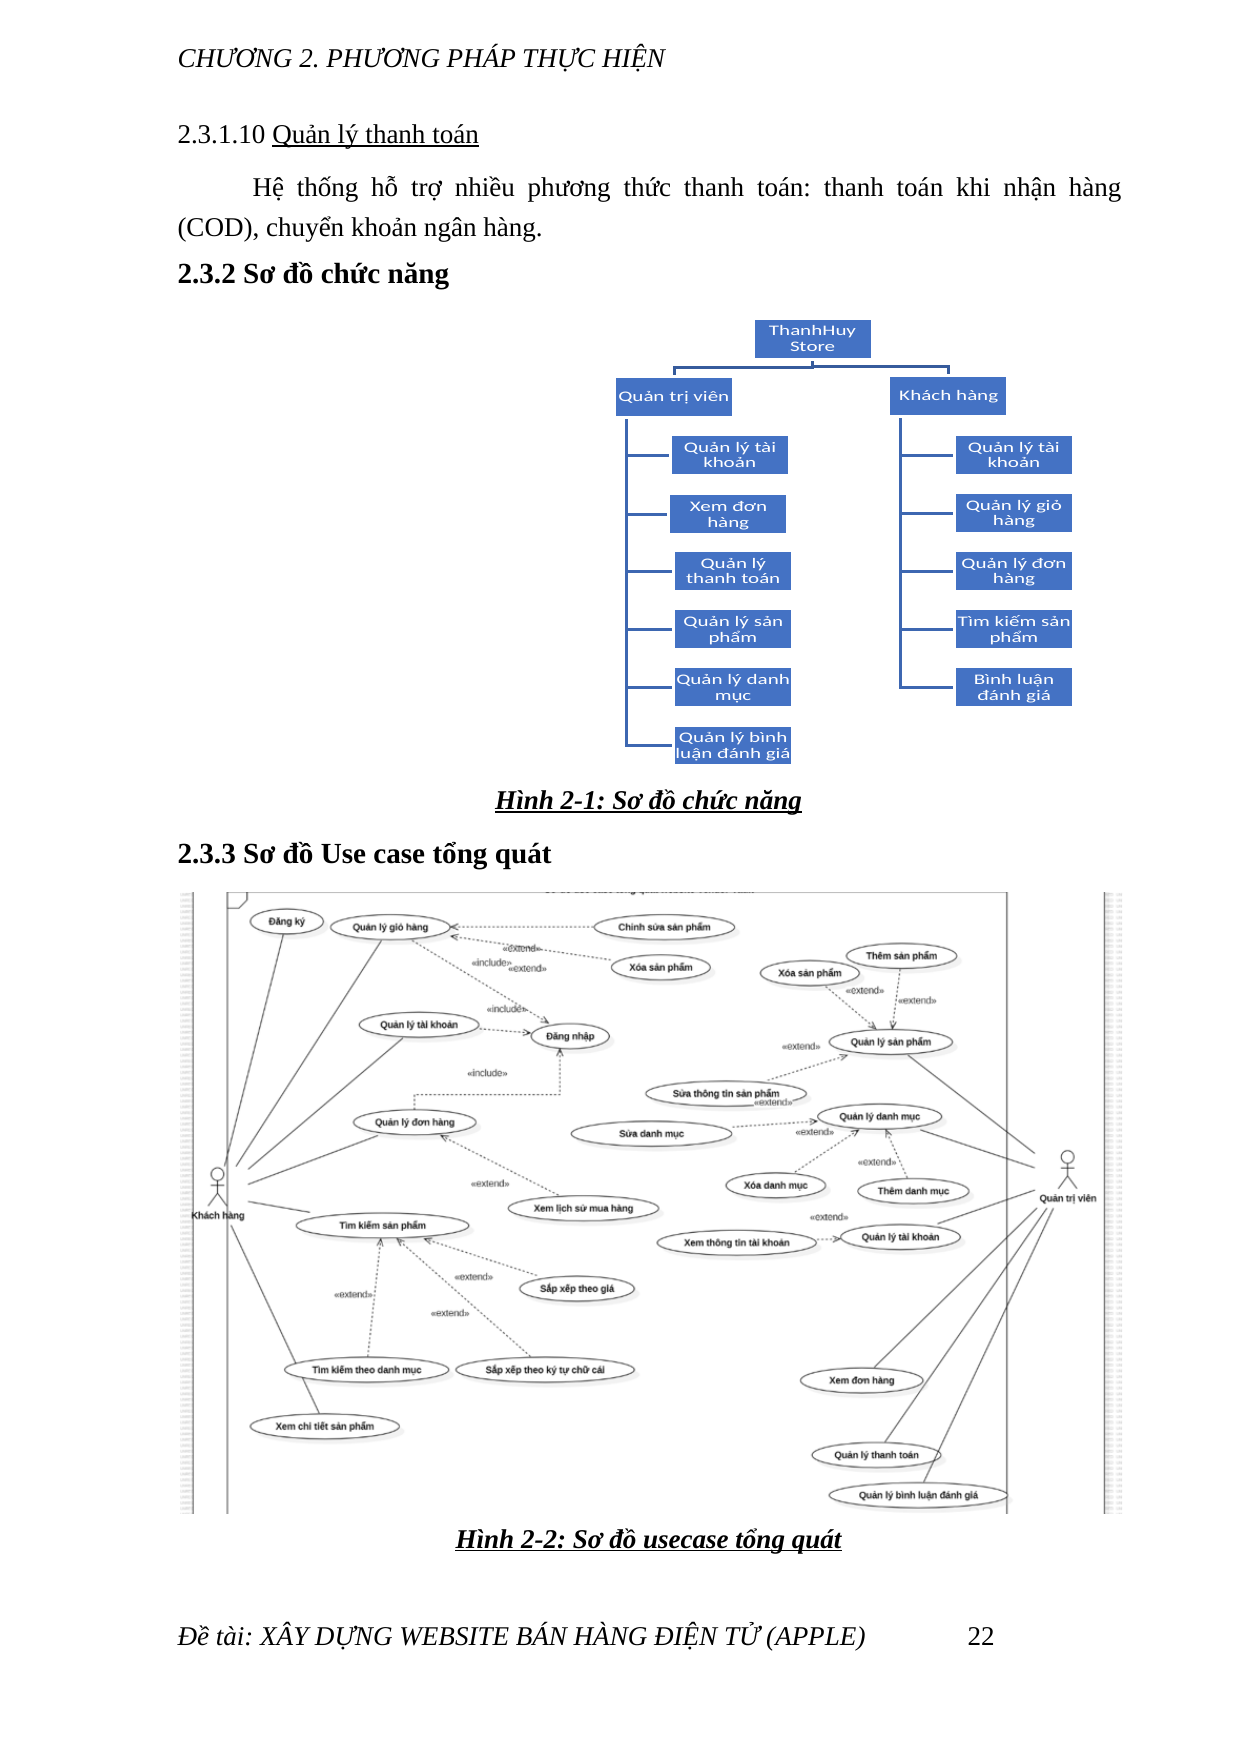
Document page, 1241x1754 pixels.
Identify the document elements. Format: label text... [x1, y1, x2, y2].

subtitle 2.3.3 Sơ đồ Use case tổng quát [177, 836, 1122, 869]
subtitle 2.3.2 Sơ đồ chức năng [177, 256, 1122, 289]
text Hệ thống hỗ trợ nhiều phương thức thanh toán: thanh toán khi nhận hàng (COD), chuyển khoản ngân hàng. [177, 171, 1122, 243]
picture [177, 892, 1123, 1514]
text Hình 2-2: Sơ đồ usecase tổng quát [177, 1523, 1122, 1554]
text Hình 2-1: Sơ đồ chức năng [177, 784, 1122, 815]
subtitle 2.3.1.10 Quản lý thanh toán [177, 118, 1122, 149]
